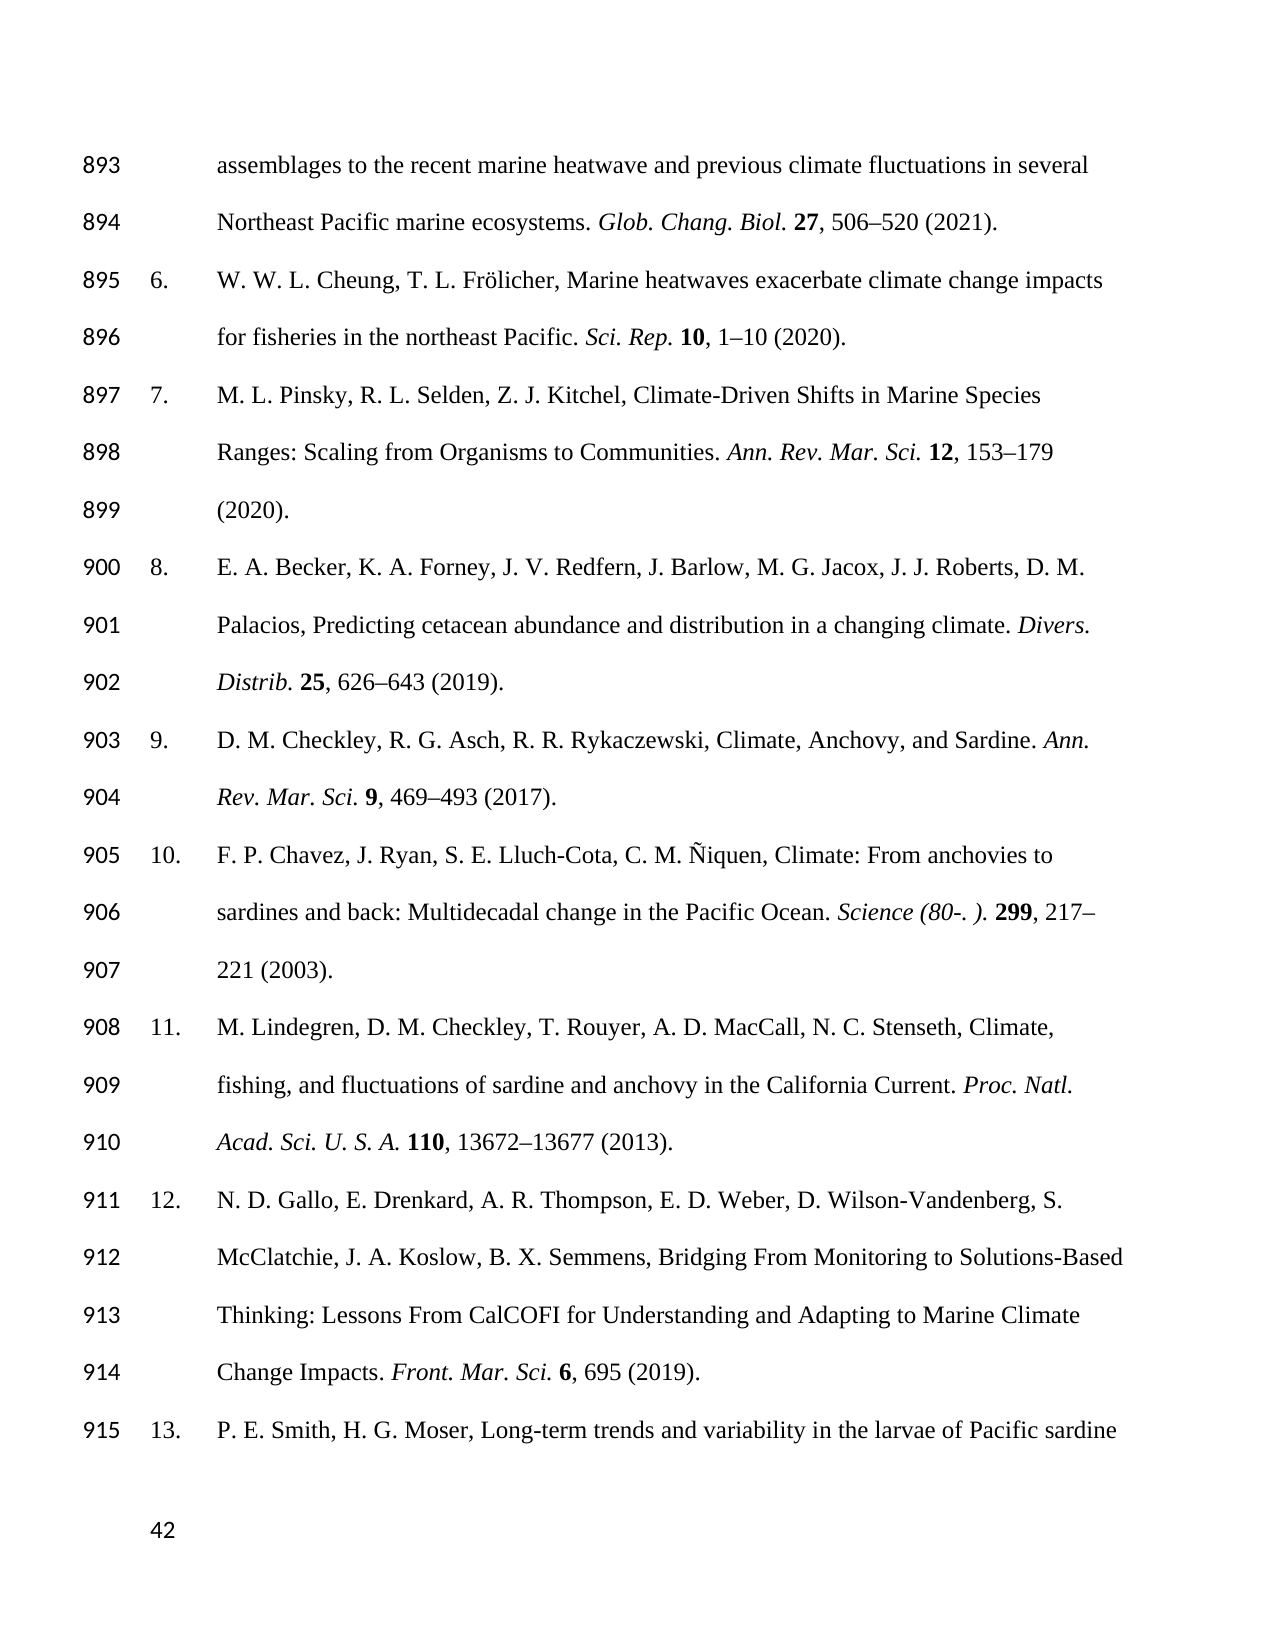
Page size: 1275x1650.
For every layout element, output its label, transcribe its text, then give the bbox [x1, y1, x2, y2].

text 7. M. L. Pinsky, R. L. Selden, Z. J. Kitchel, Climate-Driven Shifts in Marine Species Ranges: Scaling from Organisms to Communities. Ann. Rev. Mar. Sci. 12, 153–179 (2020). [150, 380, 1125, 524]
text 6. W. W. L. Cheung, T. L. Frölicher, Marine heatwaves exacerbate climate change impacts for fisheries in the northeast Pacific. Sci. Rep. 10, 1–10 (2020). [150, 265, 1125, 351]
text 11. M. Lindegren, D. M. Checkley, T. Rouyer, A. D. MacCall, N. C. Stenseth, Climate, fishing, and fluctuations of sardine and anchovy in the California Current. Proc. Natl. Acad. Sci. U. S. A. 110, 13672–13677 (2013). [150, 1012, 1125, 1156]
text 9. D. M. Checkley, R. G. Asch, R. R. Rykaczewski, Climate, Anchovy, and Sardine. Ann. Rev. Mar. Sci. 9, 469–493 (2017). [150, 725, 1125, 811]
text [150, 150, 1125, 236]
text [150, 1415, 1125, 1444]
text 8. E. A. Becker, K. A. Forney, J. V. Redfern, J. Barlow, M. G. Jacox, J. J. Roberts, D. M. Palacios, Predicting cetacean abundance and distribution in a changing climate. Divers. Distrib. 25, 626–643 (2019). [150, 552, 1125, 696]
text 12. N. D. Gallo, E. Drenkard, A. R. Thompson, E. D. Weber, D. Wilson-Vandenberg, S. McClatchie, J. A. Koslow, B. X. Semmens, Bridging From Monitoring to Solutions-Based Thinking: Lessons From CalCOFI for Understanding and Adapting to Marine Climate Change Impacts. Front. Mar. Sci. 6, 695 (2019). [150, 1185, 1125, 1386]
text 10. F. P. Chavez, J. Ryan, S. E. Lluch-Cota, C. M. Ñiquen, Climate: From anchovies to sardines and back: Multidecadal change in the Pacific Ocean. Science (80-. ). 299, 217–221 (2003). [150, 840, 1125, 984]
